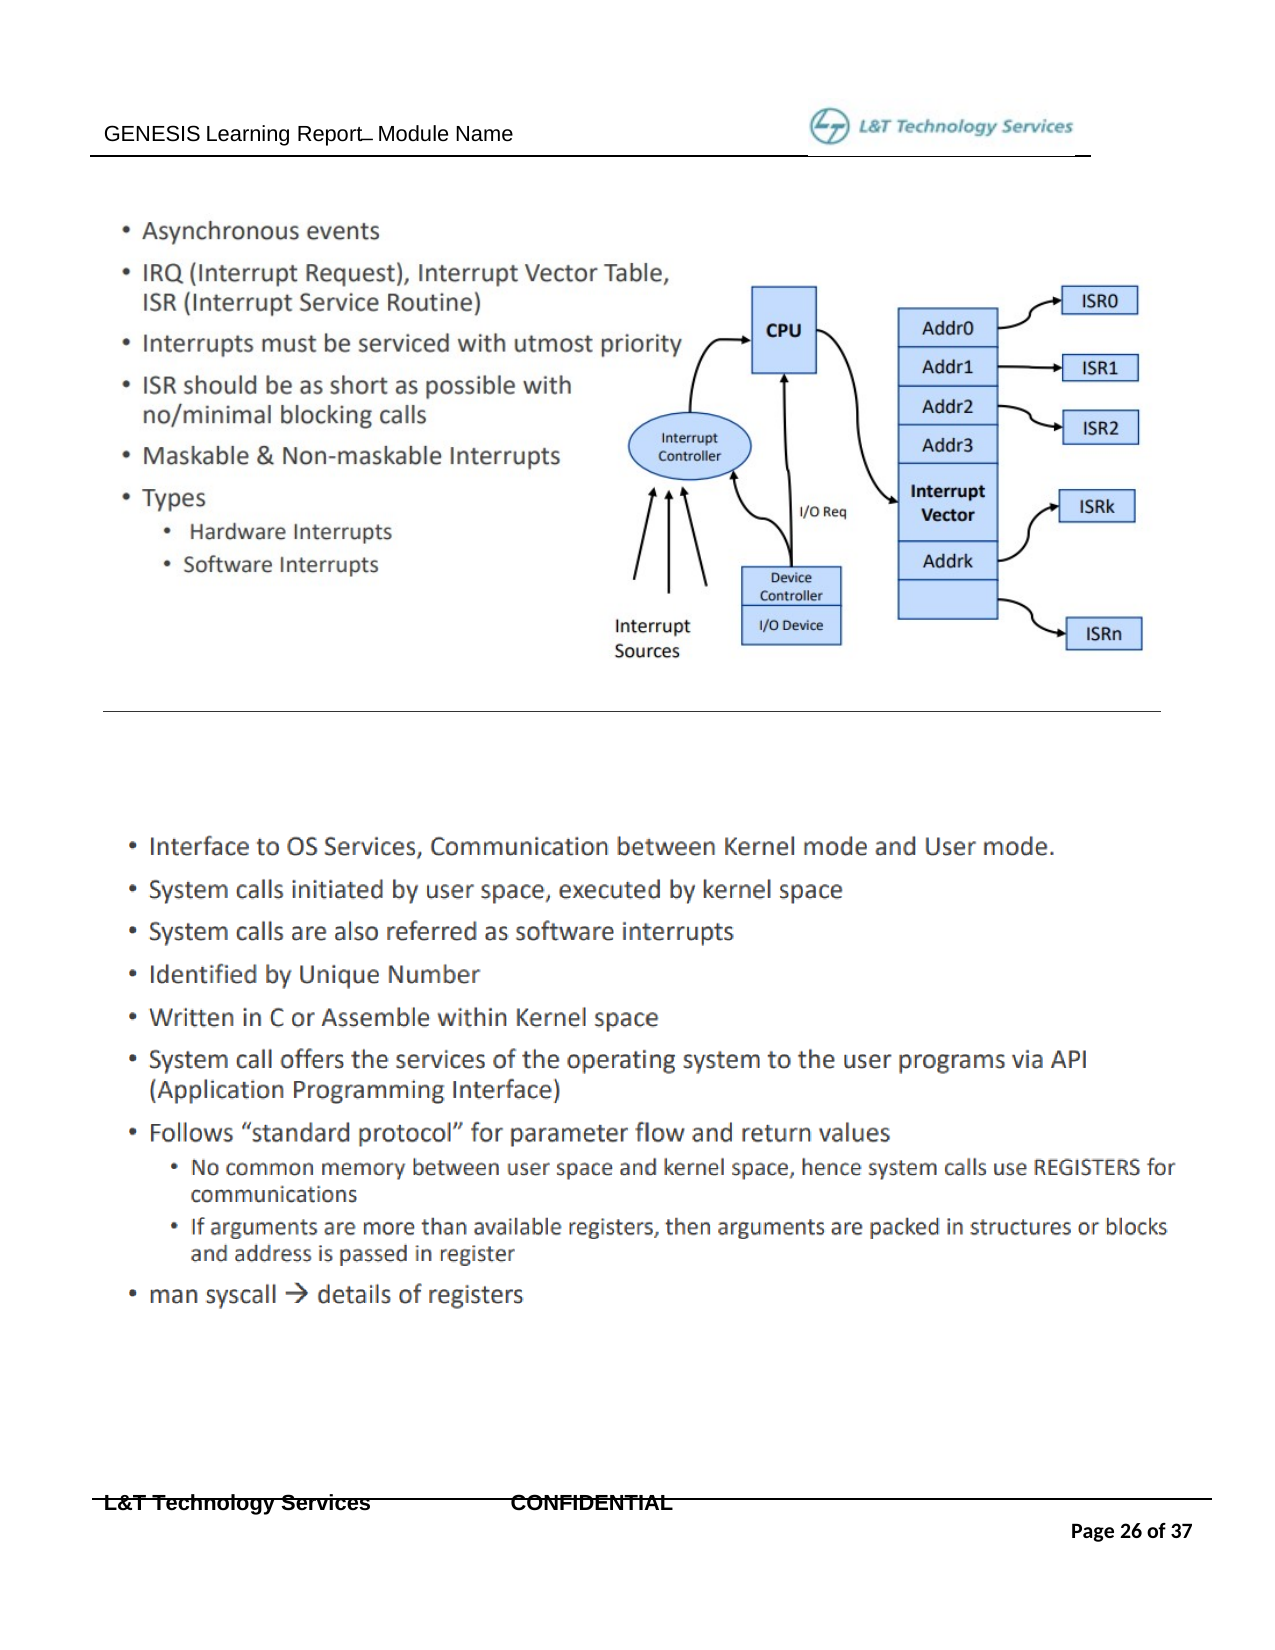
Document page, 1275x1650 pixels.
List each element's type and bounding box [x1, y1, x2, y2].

picture [808, 98, 1075, 156]
picture [108, 821, 1186, 1322]
picture [103, 204, 1161, 705]
